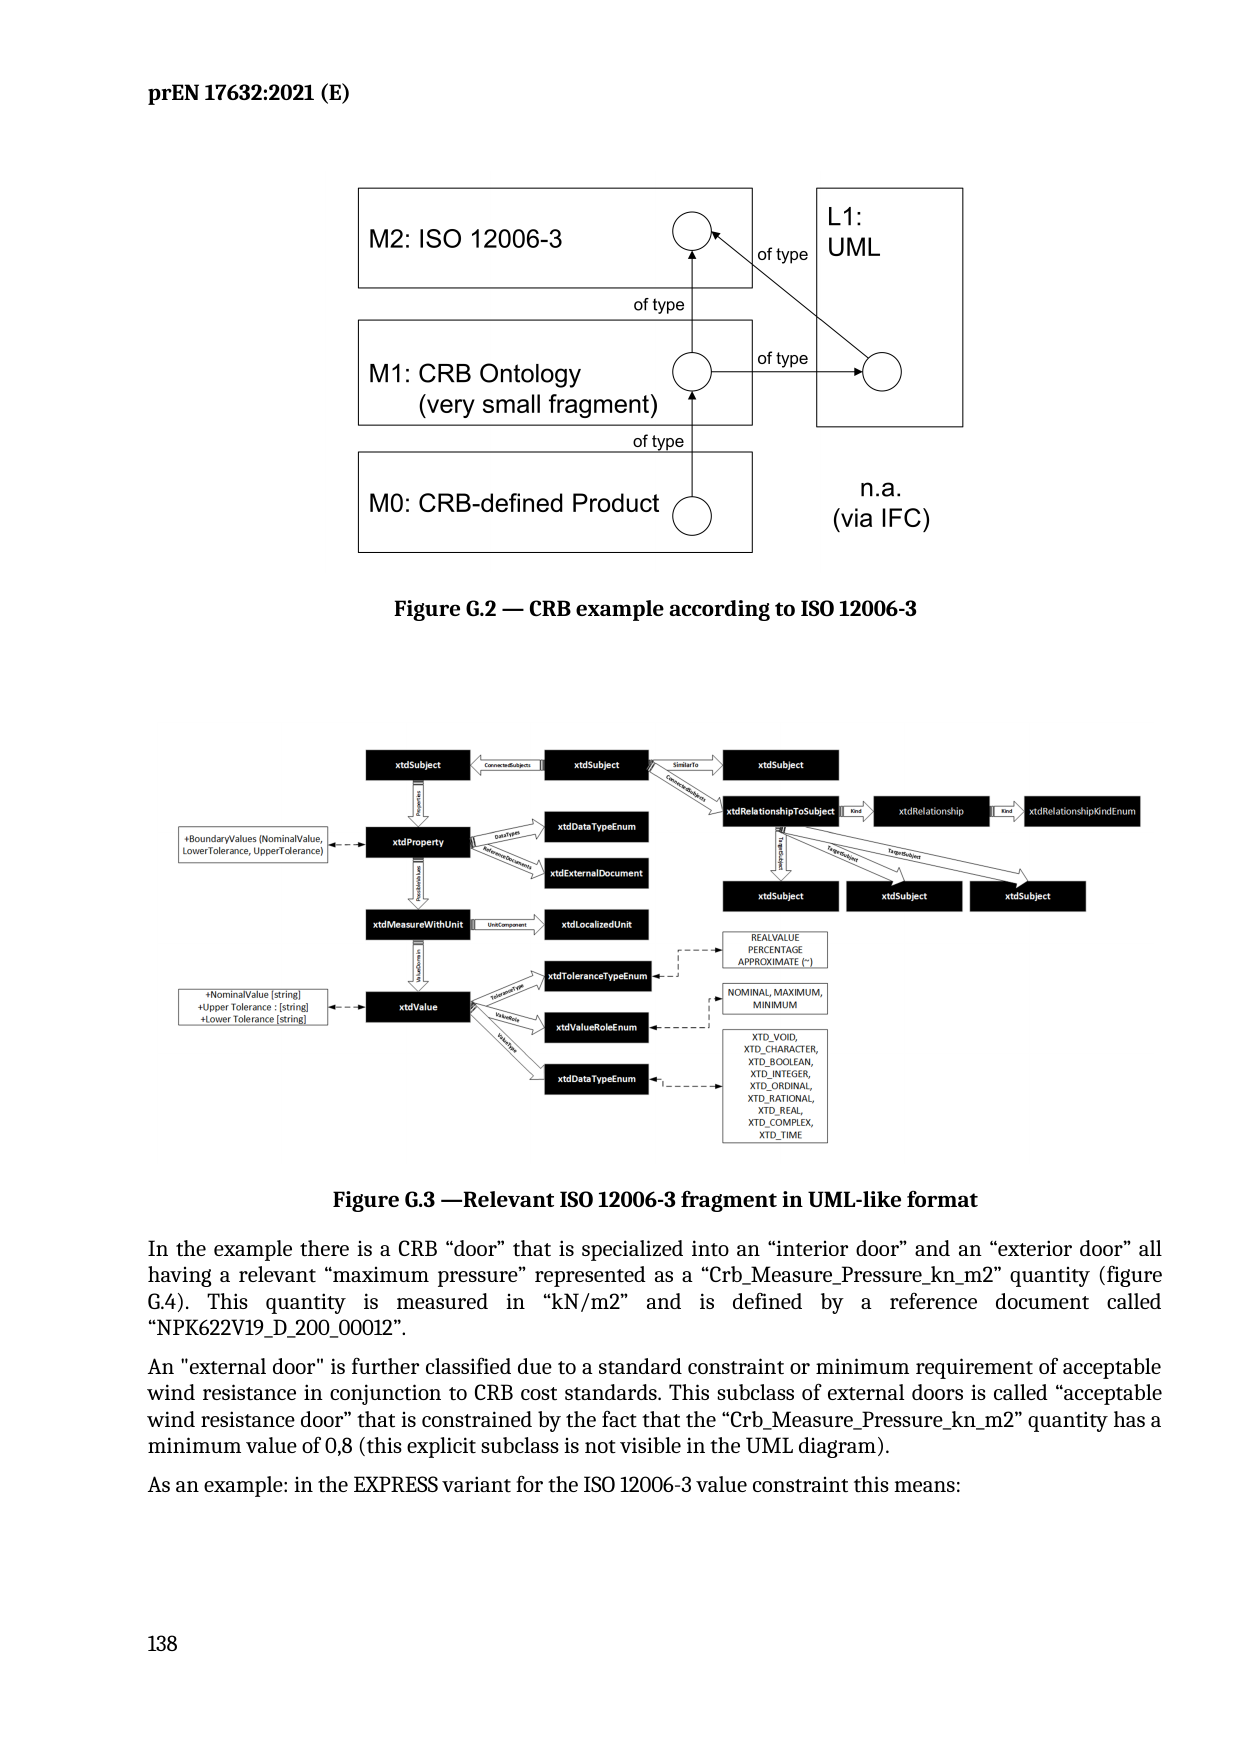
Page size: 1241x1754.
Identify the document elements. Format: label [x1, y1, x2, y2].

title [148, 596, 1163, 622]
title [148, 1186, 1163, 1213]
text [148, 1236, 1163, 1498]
picture [325, 171, 986, 573]
picture [157, 722, 1154, 1164]
